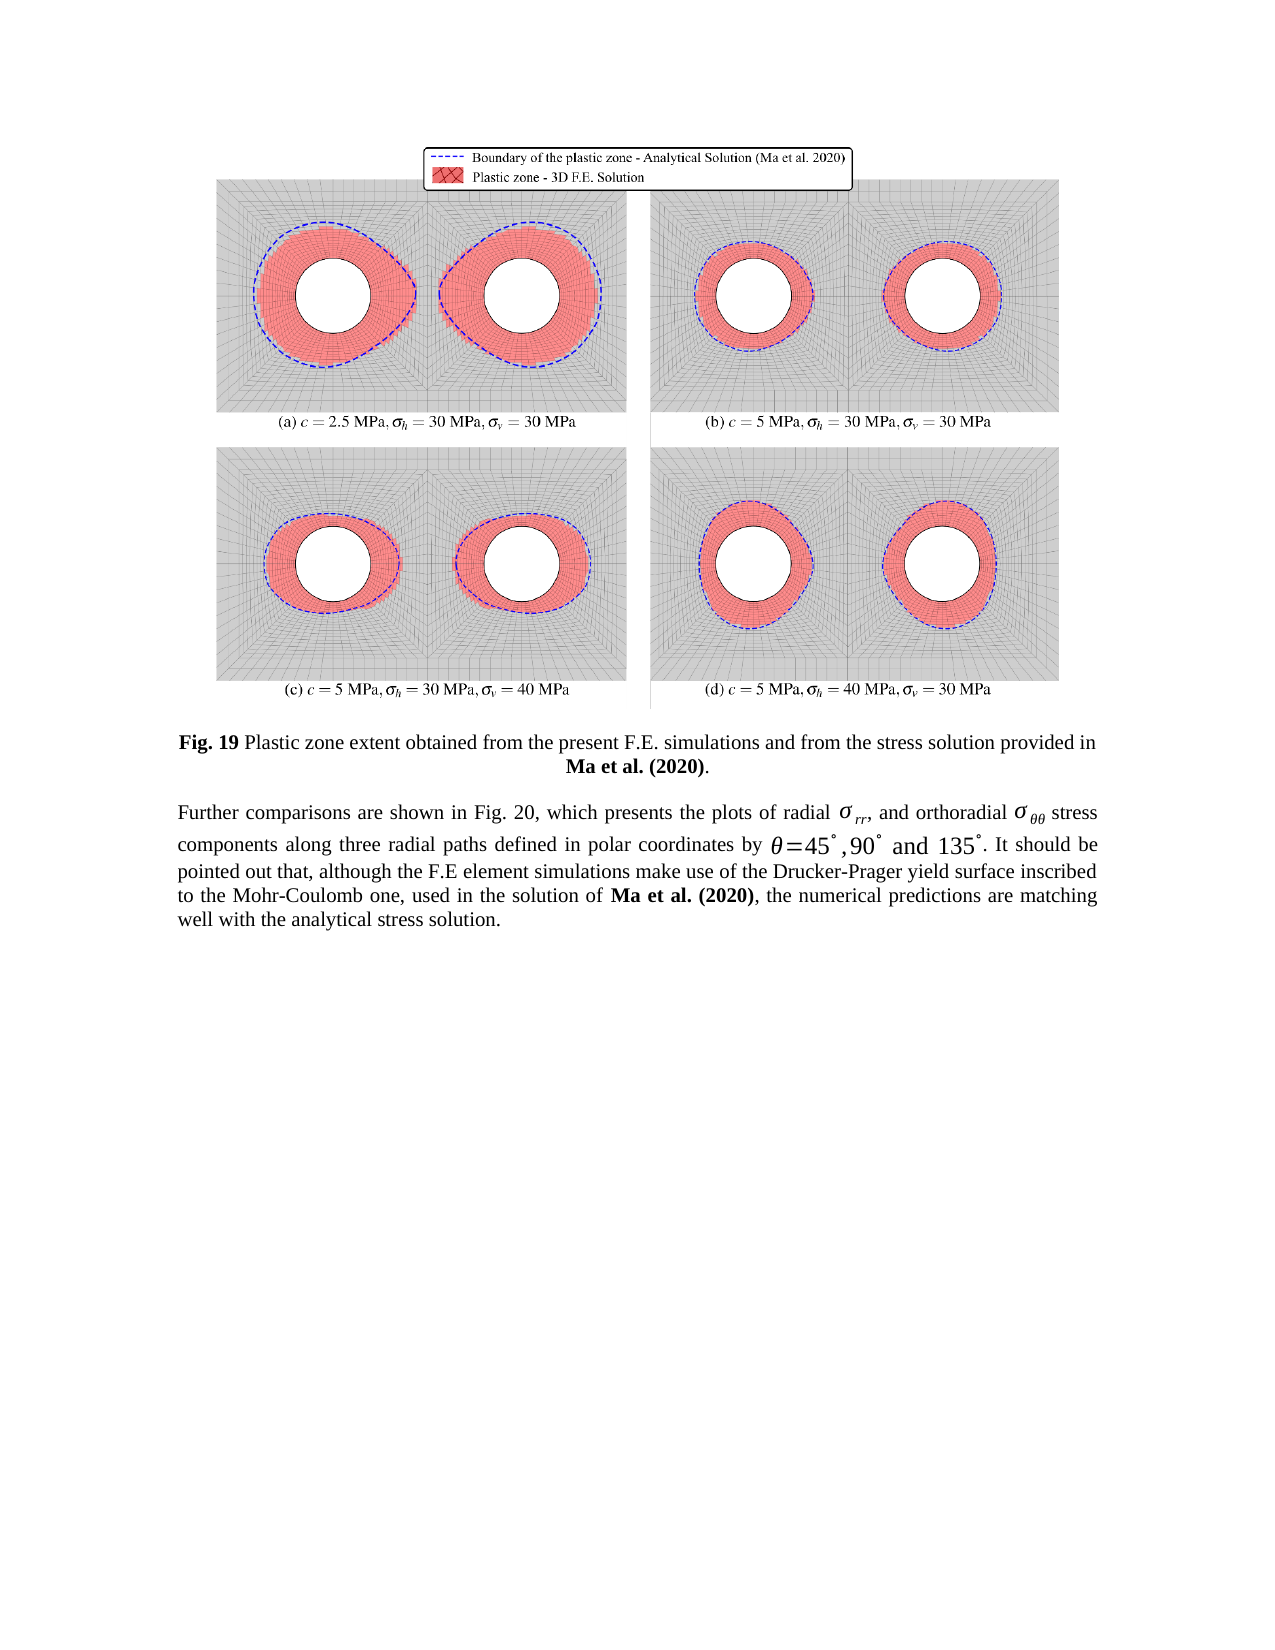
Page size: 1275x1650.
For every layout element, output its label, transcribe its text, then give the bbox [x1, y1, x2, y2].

text Fig. 19 Plastic zone extent obtained from the present F.E. simulations and from the stress solution provided in Ma et al. (2020). [177, 730, 1098, 778]
text Further comparisons are shown in Fig. 20, which presents the plots of radial , and orthoradial stress components along three radial paths defined in polar coordinates by . It should be pointed out that, although the F.E element simulations make use of the Drucker-Prager yield surface inscribed to the Mohr-Coulomb one, used in the solution of Ma et al. (2020), the numerical predictions are matching well with the analytical stress solution. [177, 797, 1098, 931]
picture [216, 147, 1059, 709]
